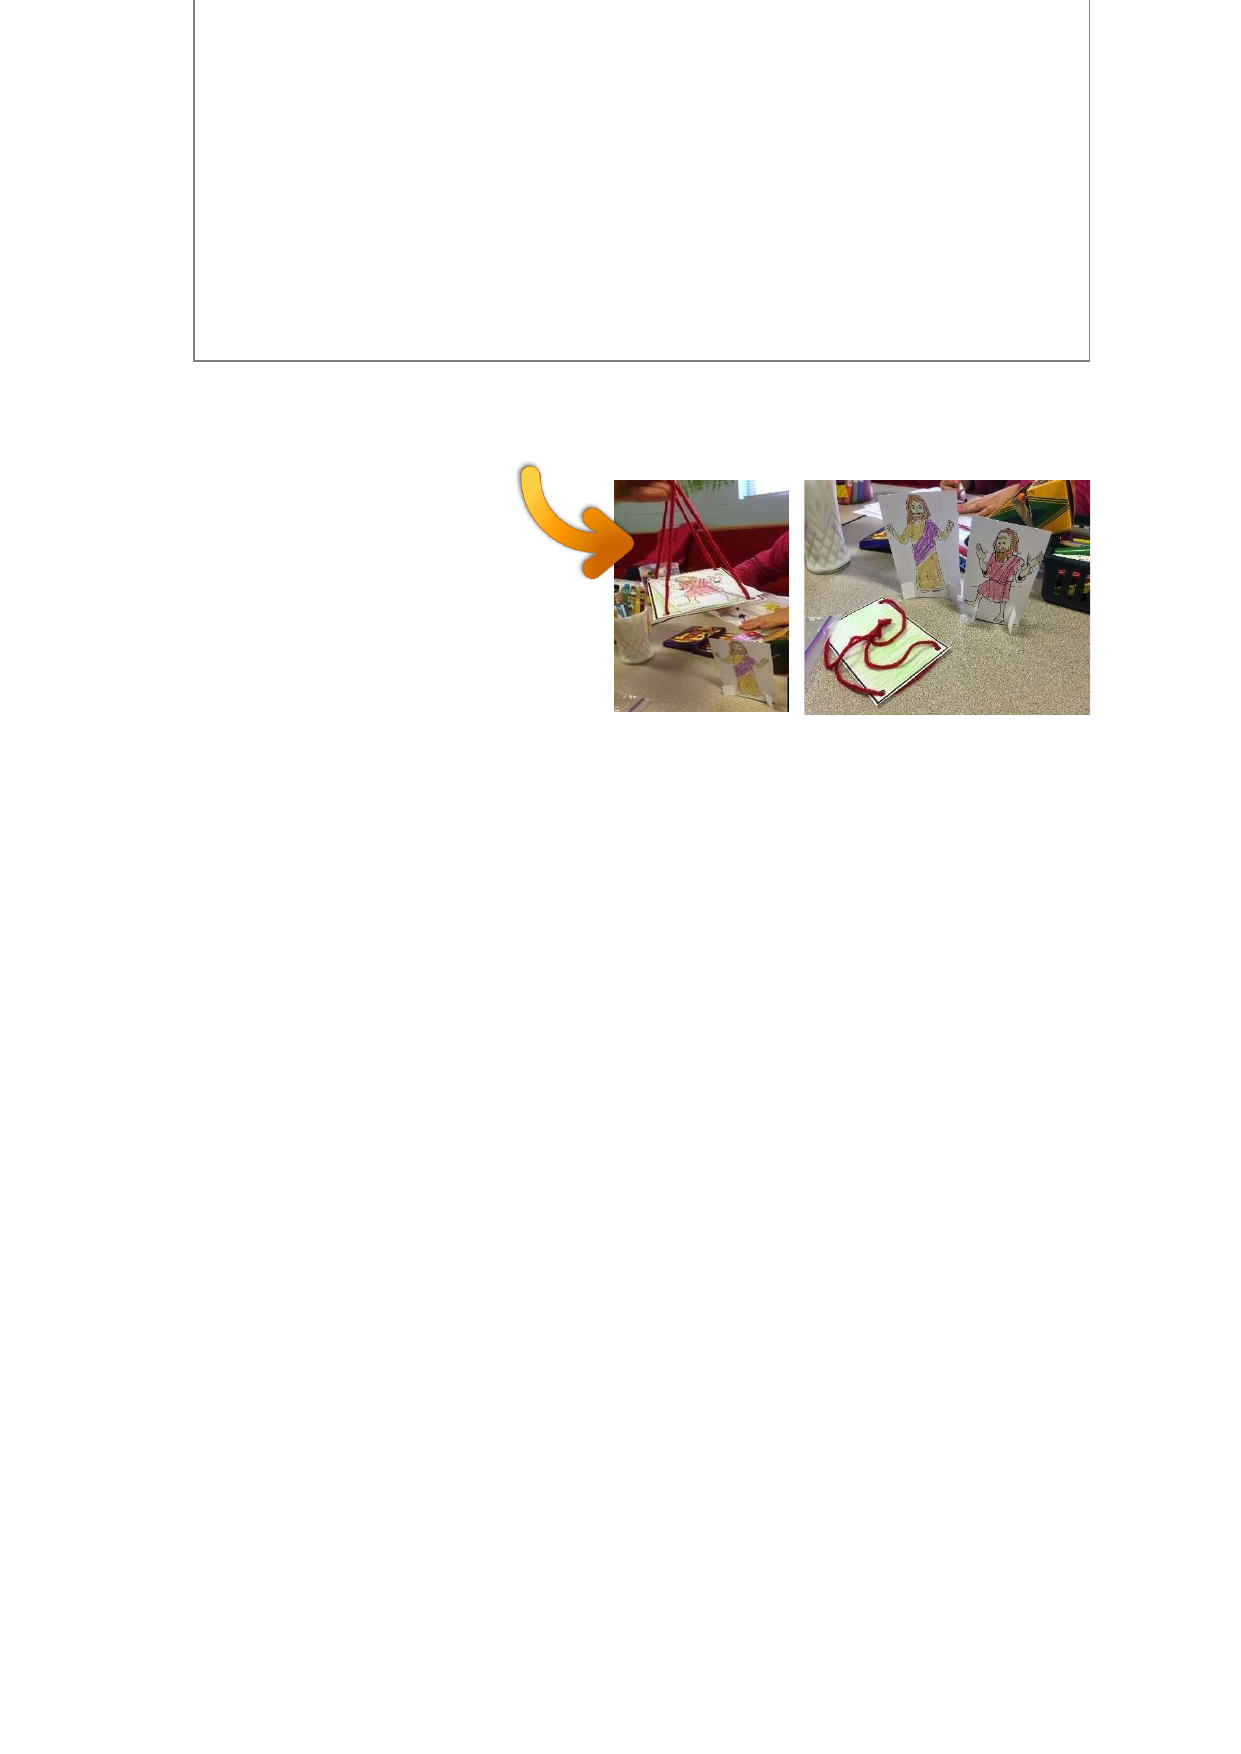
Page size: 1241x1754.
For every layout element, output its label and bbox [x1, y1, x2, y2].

picture [804, 480, 1091, 715]
picture [510, 455, 789, 712]
